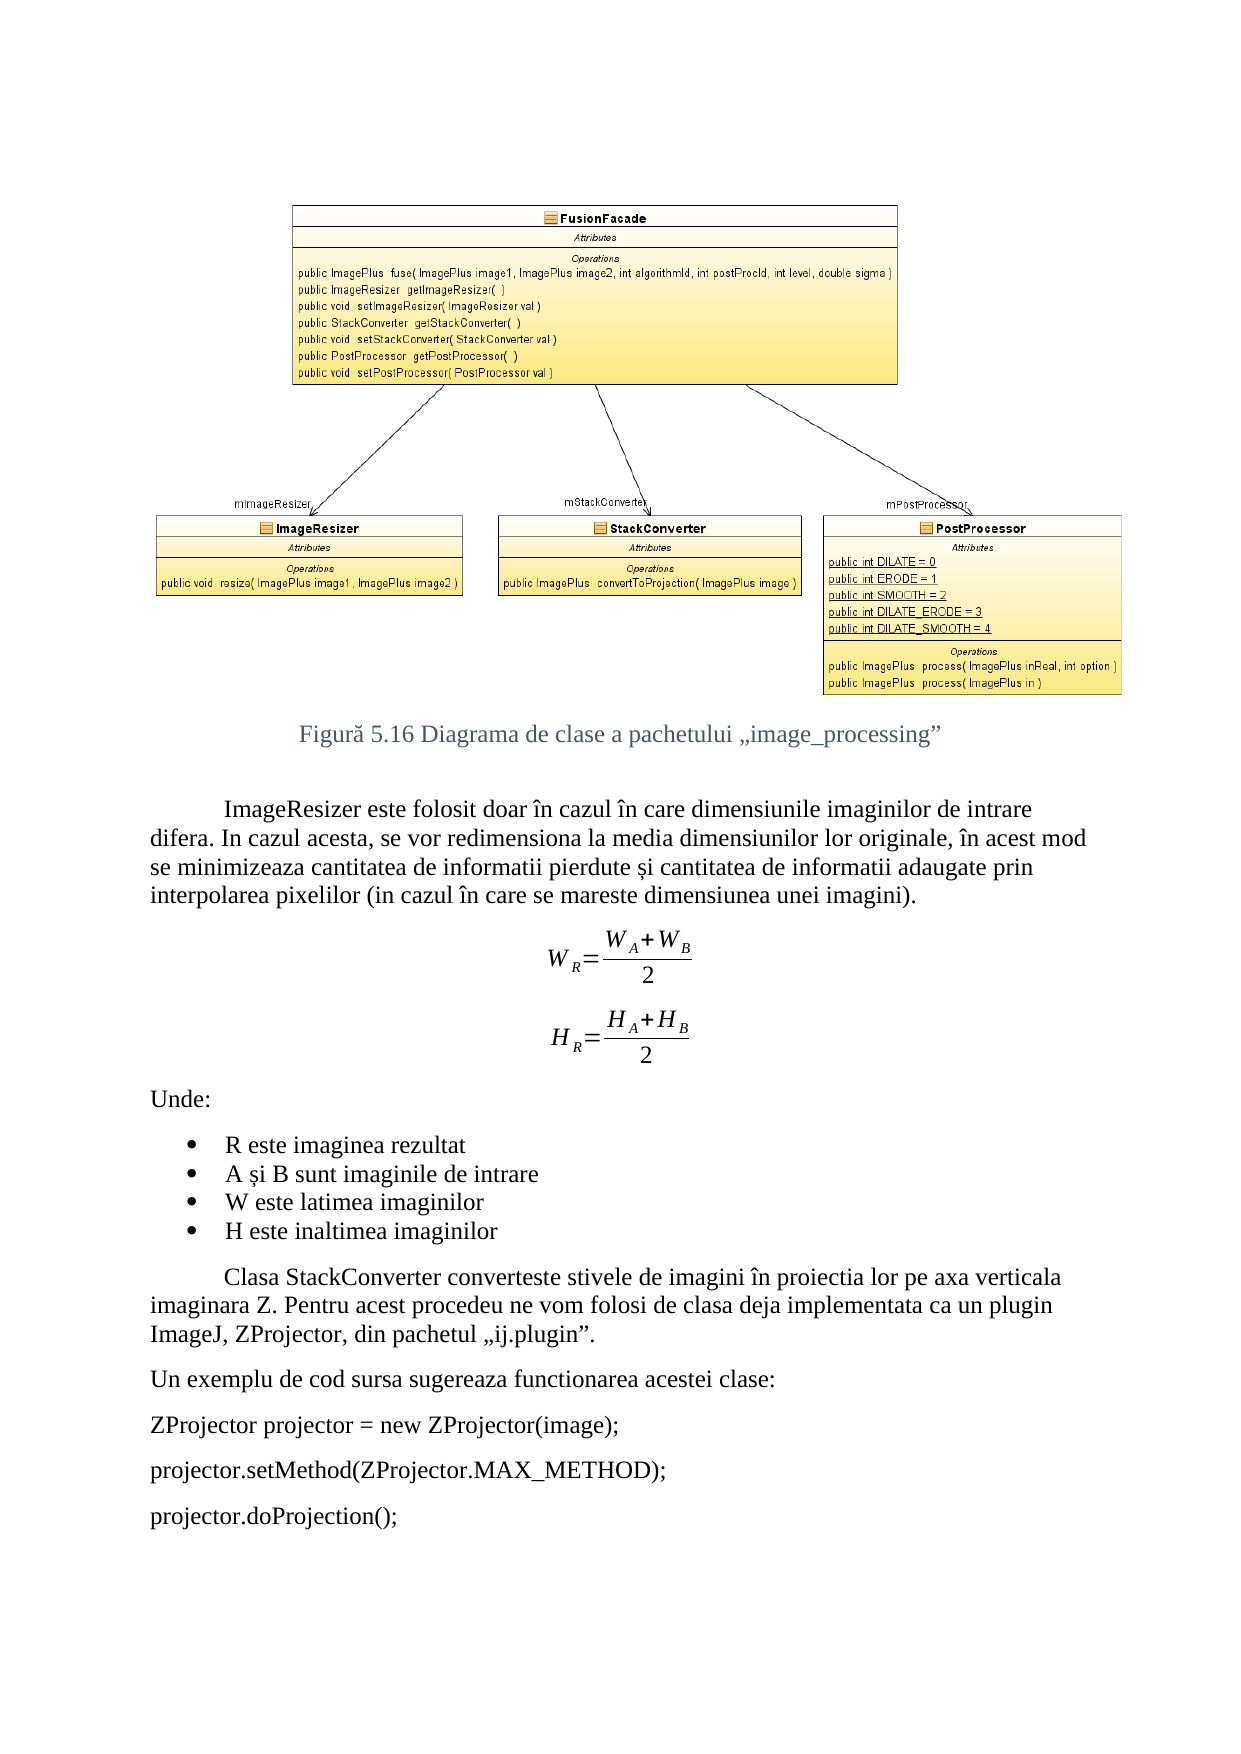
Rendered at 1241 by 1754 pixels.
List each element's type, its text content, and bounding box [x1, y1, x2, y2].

list A și B sunt imaginile de intrare [187, 1159, 1090, 1187]
text Clasa StackConverter converteste stivele de imagini în proiectia lor pe axa verticala imaginara Z. Pentru acest procedeu ne vom folosi de clasa deja implementata ca un plugin ImageJ, ZProjector, din pachetul „ij.plugin”. [150, 1262, 1090, 1348]
list H este inaltimea imaginilor [187, 1216, 1090, 1245]
text projector.doProjection(); [150, 1501, 1090, 1529]
text projector.setMethod(ZProjector.MAX_METHOD); [150, 1455, 1090, 1484]
picture [150, 150, 1122, 695]
text ImageResizer este folosit doar în cazul în care dimensiunile imaginilor de intrare difera. In cazul acesta, se vor redimensiona la media dimensiunilor lor originale, în acest mod se minimizeaza cantitatea de informatii pierdute și cantitatea de informatii adaugate prin interpolarea pixelilor (in cazul în care se mareste dimensiunea unei imagini). [150, 794, 1090, 909]
text ZProjector projector = new ZProjector(image); [150, 1410, 1090, 1439]
text Unde: [150, 1084, 1090, 1113]
text Un exemplu de cod sursa sugereaza functionarea acestei clase: [150, 1364, 1090, 1393]
list W este latimea imaginilor [187, 1187, 1090, 1216]
list R este imaginea rezultat [187, 1130, 1090, 1159]
